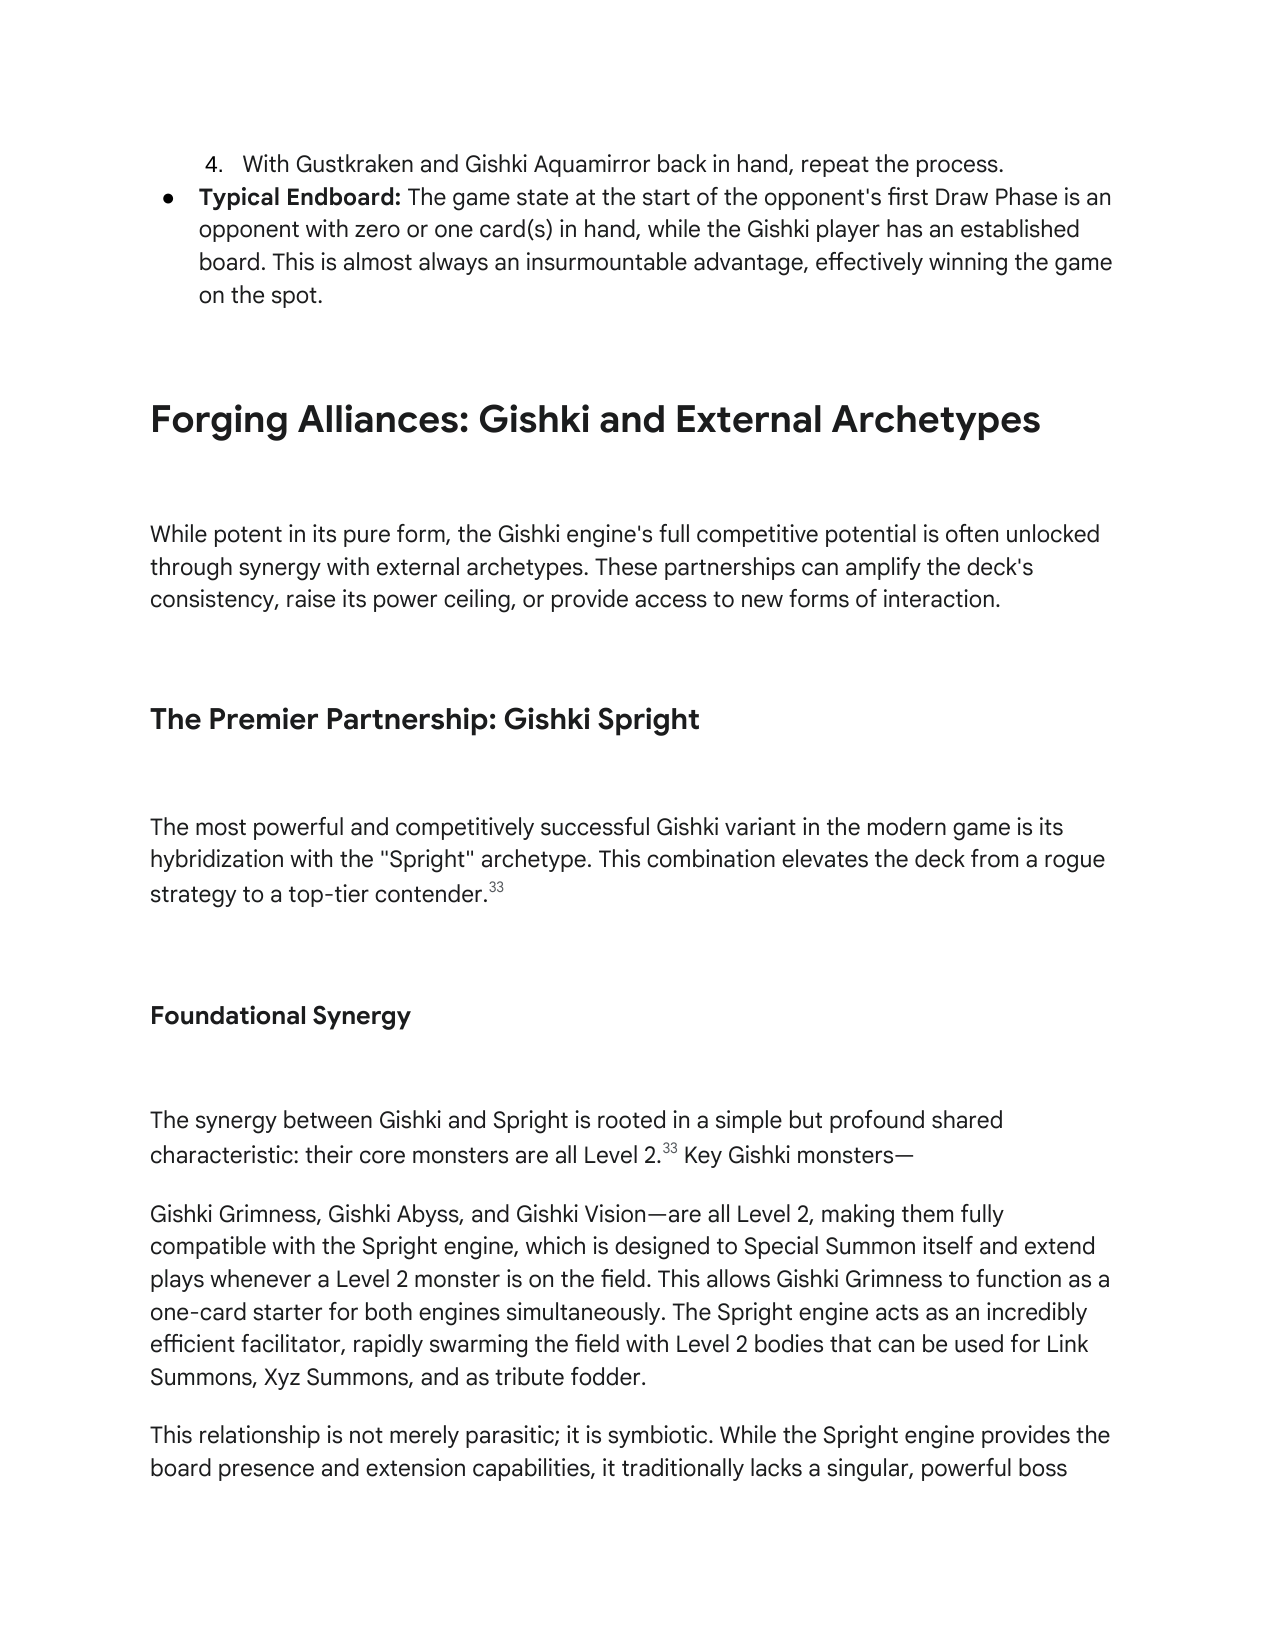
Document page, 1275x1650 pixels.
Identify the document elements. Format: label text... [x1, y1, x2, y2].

subtitle Forging Alliances: Gishki and External Archetypes [150, 396, 1125, 443]
text The most powerful and competitively successful Gishki variant in the modern game is its hybridization with the "Spright" archetype. This combination elevates the deck from a rogue strategy to a top-tier contender.33 [150, 813, 1125, 910]
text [150, 1421, 1125, 1482]
subtitle Foundational Synergy [150, 1000, 1125, 1031]
text While potent in its pure form, the Gishki engine's full competitive potential is often unlocked through synergy with external archetypes. These partnerships can amplify the deck's consistency, raise its power ceiling, or provide access to new forms of interaction. [150, 520, 1125, 614]
text The synergy between Gishki and Spright is rooted in a simple but profound shared characteristic: their core monsters are all Level 2.33 Key Gishki monsters— [150, 1106, 1125, 1170]
list With Gustkraken and Gishki Aquamirror back in hand, repeat the process. [205, 150, 1125, 179]
subtitle The Premier Partnership: Gishki Spright [150, 701, 1125, 737]
list Typical Endboard: The game state at the start of the opponent's first Draw Phase is an opponent with zero or one card(s) in hand, while the Gishki player has an established board. This is almost always an insurmountable advantage, effectively winning the game on the spot. [161, 183, 1125, 309]
text Gishki Grimness, Gishki Abyss, and Gishki Vision—are all Level 2, making them fully compatible with the Spright engine, which is designed to Special Summon itself and extend plays whenever a Level 2 monster is on the field. This allows Gishki Grimness to function as a one-card starter for both engines simultaneously. The Spright engine acts as an incredibly efficient facilitator, rapidly swarming the field with Level 2 bodies that can be used for Link Summons, Xyz Summons, and as tribute fodder. [150, 1200, 1125, 1392]
